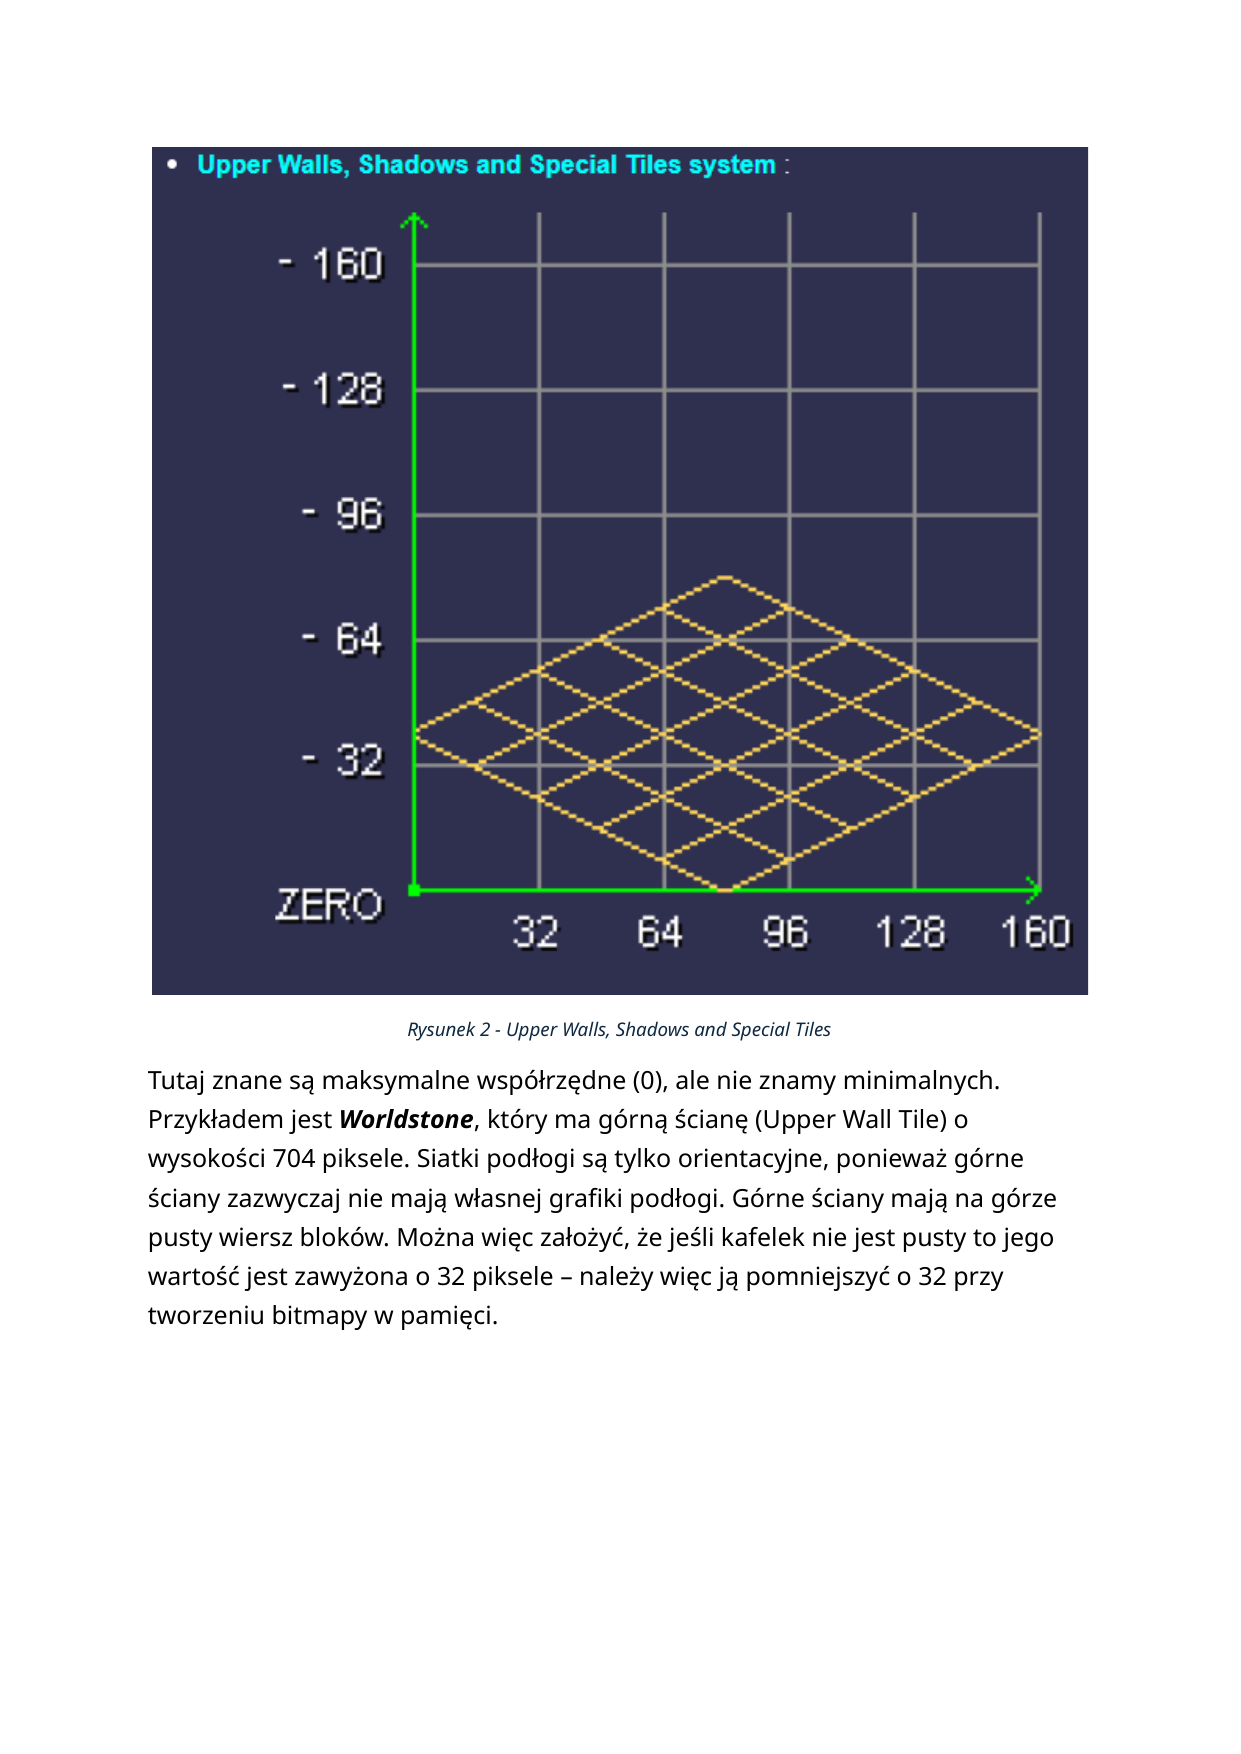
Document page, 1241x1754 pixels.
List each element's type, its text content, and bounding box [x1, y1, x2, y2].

text Tutaj znane są maksymalne współrzędne (0), ale nie znamy minimalnych. Przykładem jest Worldstone, który ma górną ścianę (Upper Wall Tile) o wysokości 704 piksele. Siatki podłogi są tylko orientacyjne, ponieważ górne ściany zazwyczaj nie mają własnej grafiki podłogi. Górne ściany mają na górze pusty wiersz bloków. Można więc założyć, że jeśli kafelek nie jest pusty to jego wartość jest zawyżona o 32 piksele – należy więc ją pomniejszyć o 32 przy tworzeniu bitmapy w pamięci. [148, 1063, 1093, 1332]
picture [152, 147, 1089, 995]
text Rysunek 2 - Upper Walls, Shadows and Special Tiles [148, 1016, 1093, 1042]
